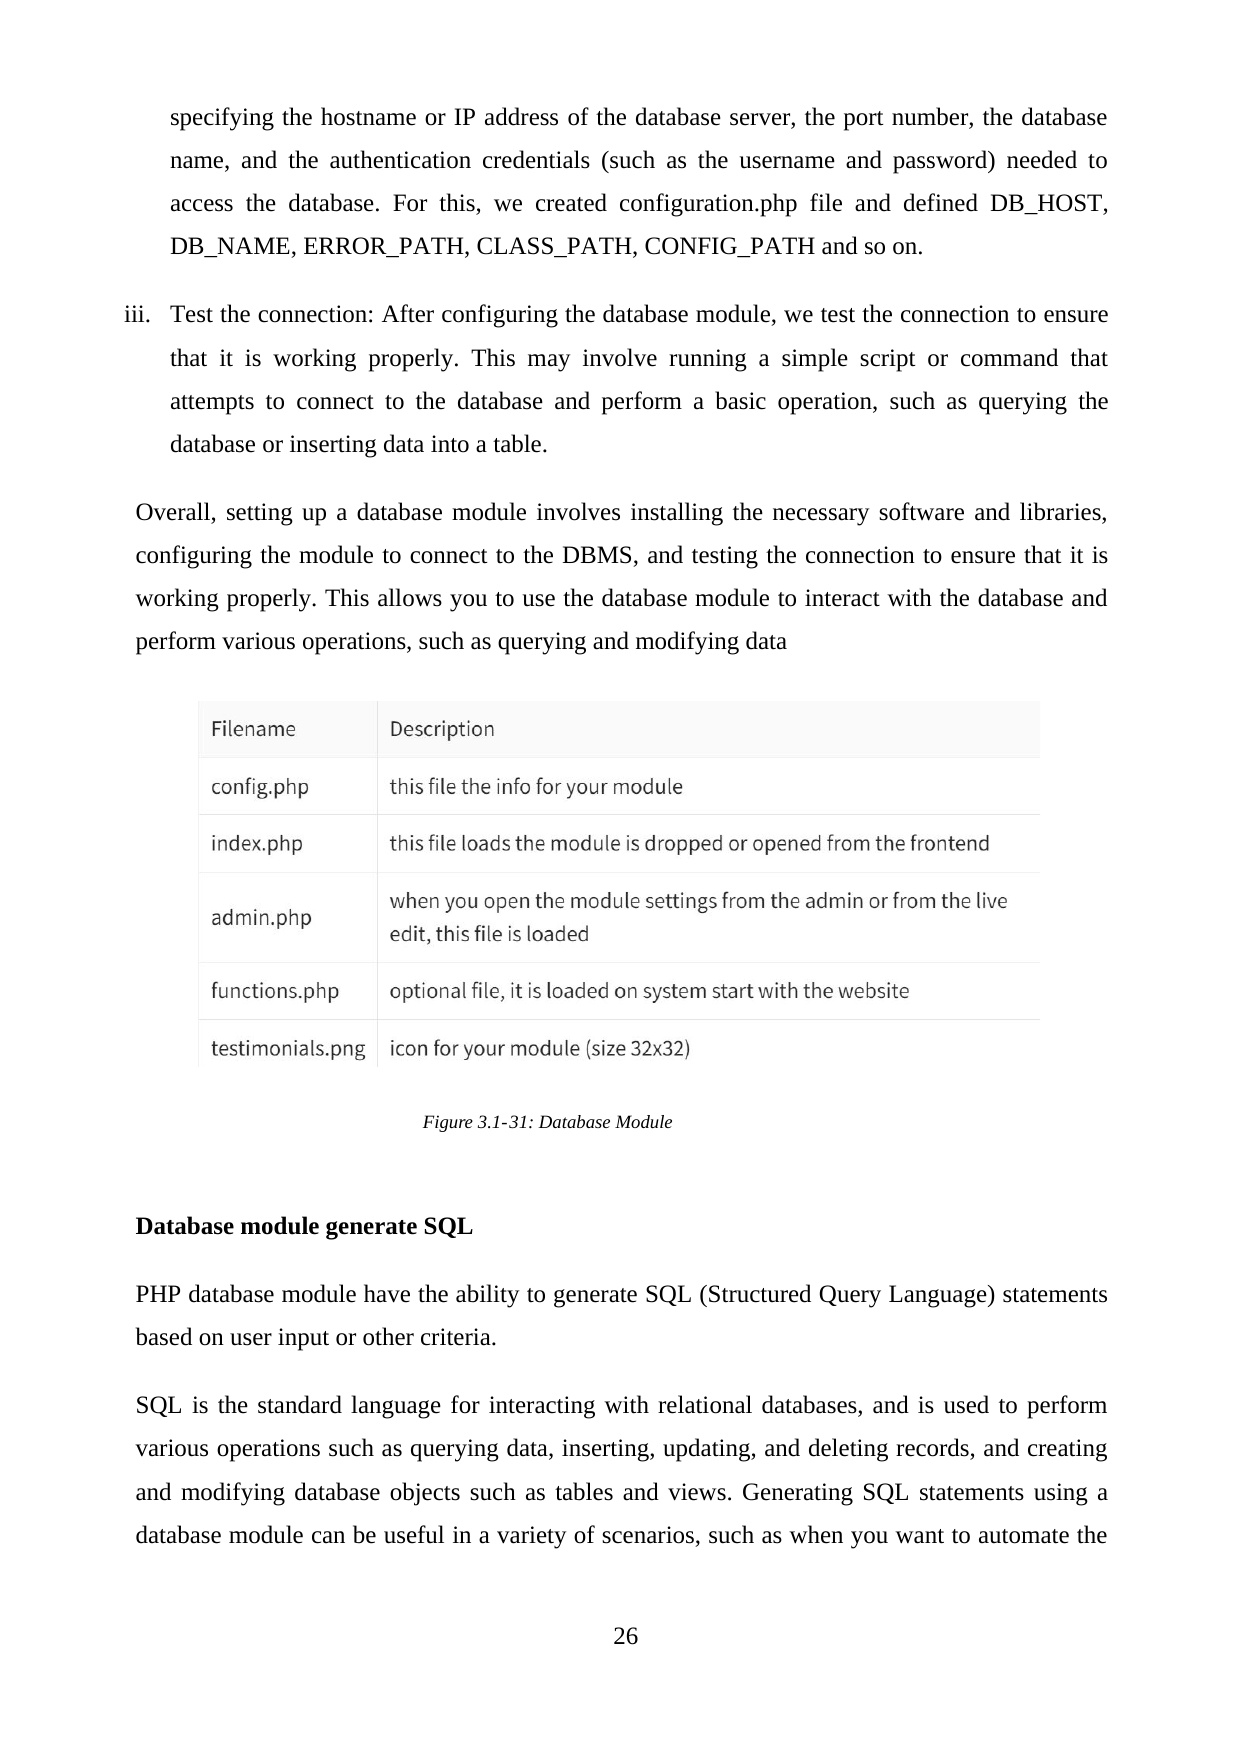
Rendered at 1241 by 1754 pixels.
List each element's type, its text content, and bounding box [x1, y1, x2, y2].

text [135, 1390, 1109, 1548]
text Overall, setting up a database module involves installing the necessary software and libraries, configuring the module to connect to the DBMS, and testing the connection to ensure that it is working properly. This allows you to use the database module to interact with the database and perform various operations, such as querying and modifying data [135, 497, 1109, 655]
text PHP database module have the ability to generate SQL (Structured Query Language) statements based on user input or other criteria. [135, 1279, 1109, 1351]
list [151, 102, 1109, 260]
list Test the connection: After configuring the database module, we test the connection to ensure that it is working properly. This may involve running a simple script or command that attempts to connect to the database and perform a basic operation, such as querying the database or inserting data into a table. [151, 299, 1109, 458]
picture [192, 701, 1041, 1067]
text Database module generate SQL [135, 1211, 1109, 1240]
